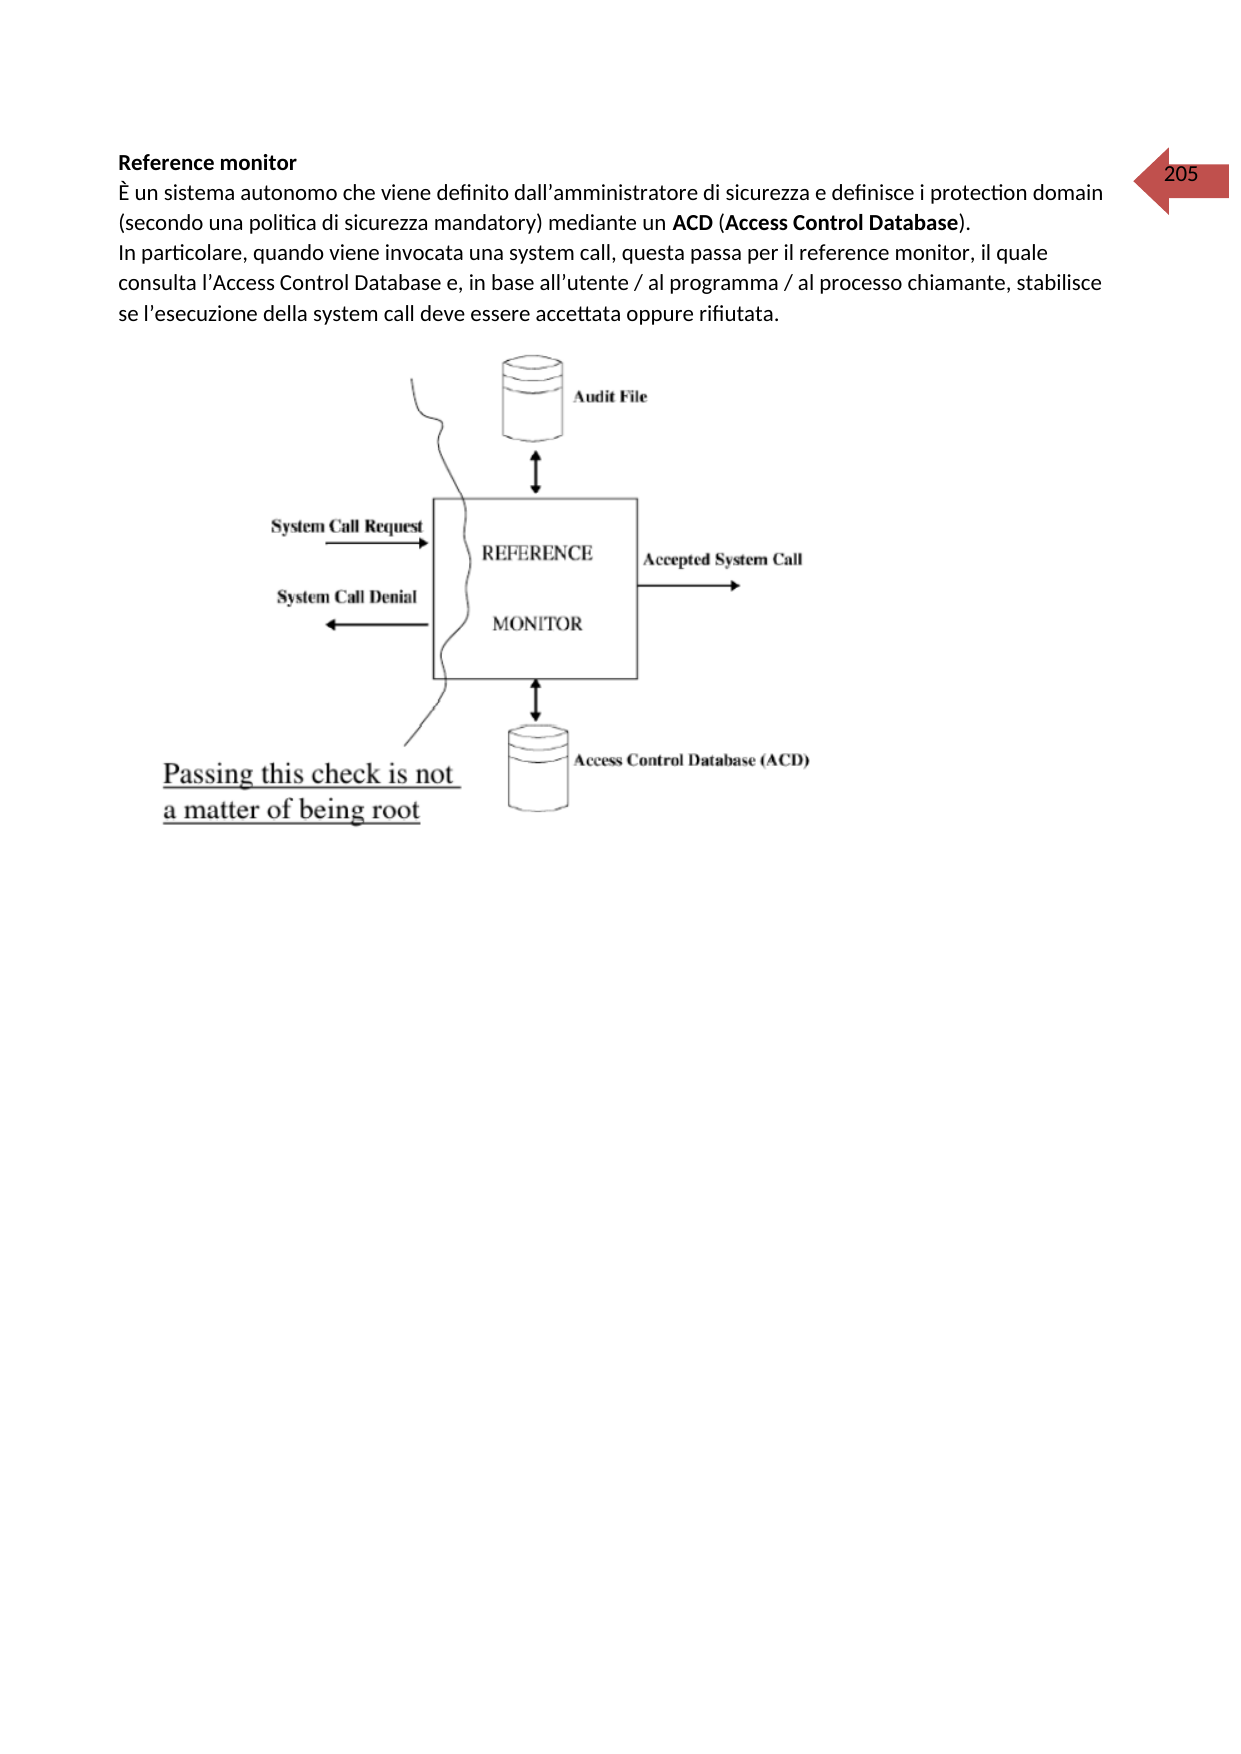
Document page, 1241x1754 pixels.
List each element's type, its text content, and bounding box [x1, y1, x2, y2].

picture [118, 345, 882, 851]
text Reference monitor È un sistema autonomo che viene definito dall’amministratore di sicurezza e definisce i protection domain (secondo una politica di sicurezza mandatory) mediante un ACD (Access Control Database). In particolare, quando viene invocata una system call, questa passa per il reference monitor, il quale consulta l’Access Control Database e, in base all’utente / al programma / al processo chiamante, stabilisce se l’esecuzione della system call deve essere accettata oppure rifiutata. [118, 148, 1122, 327]
